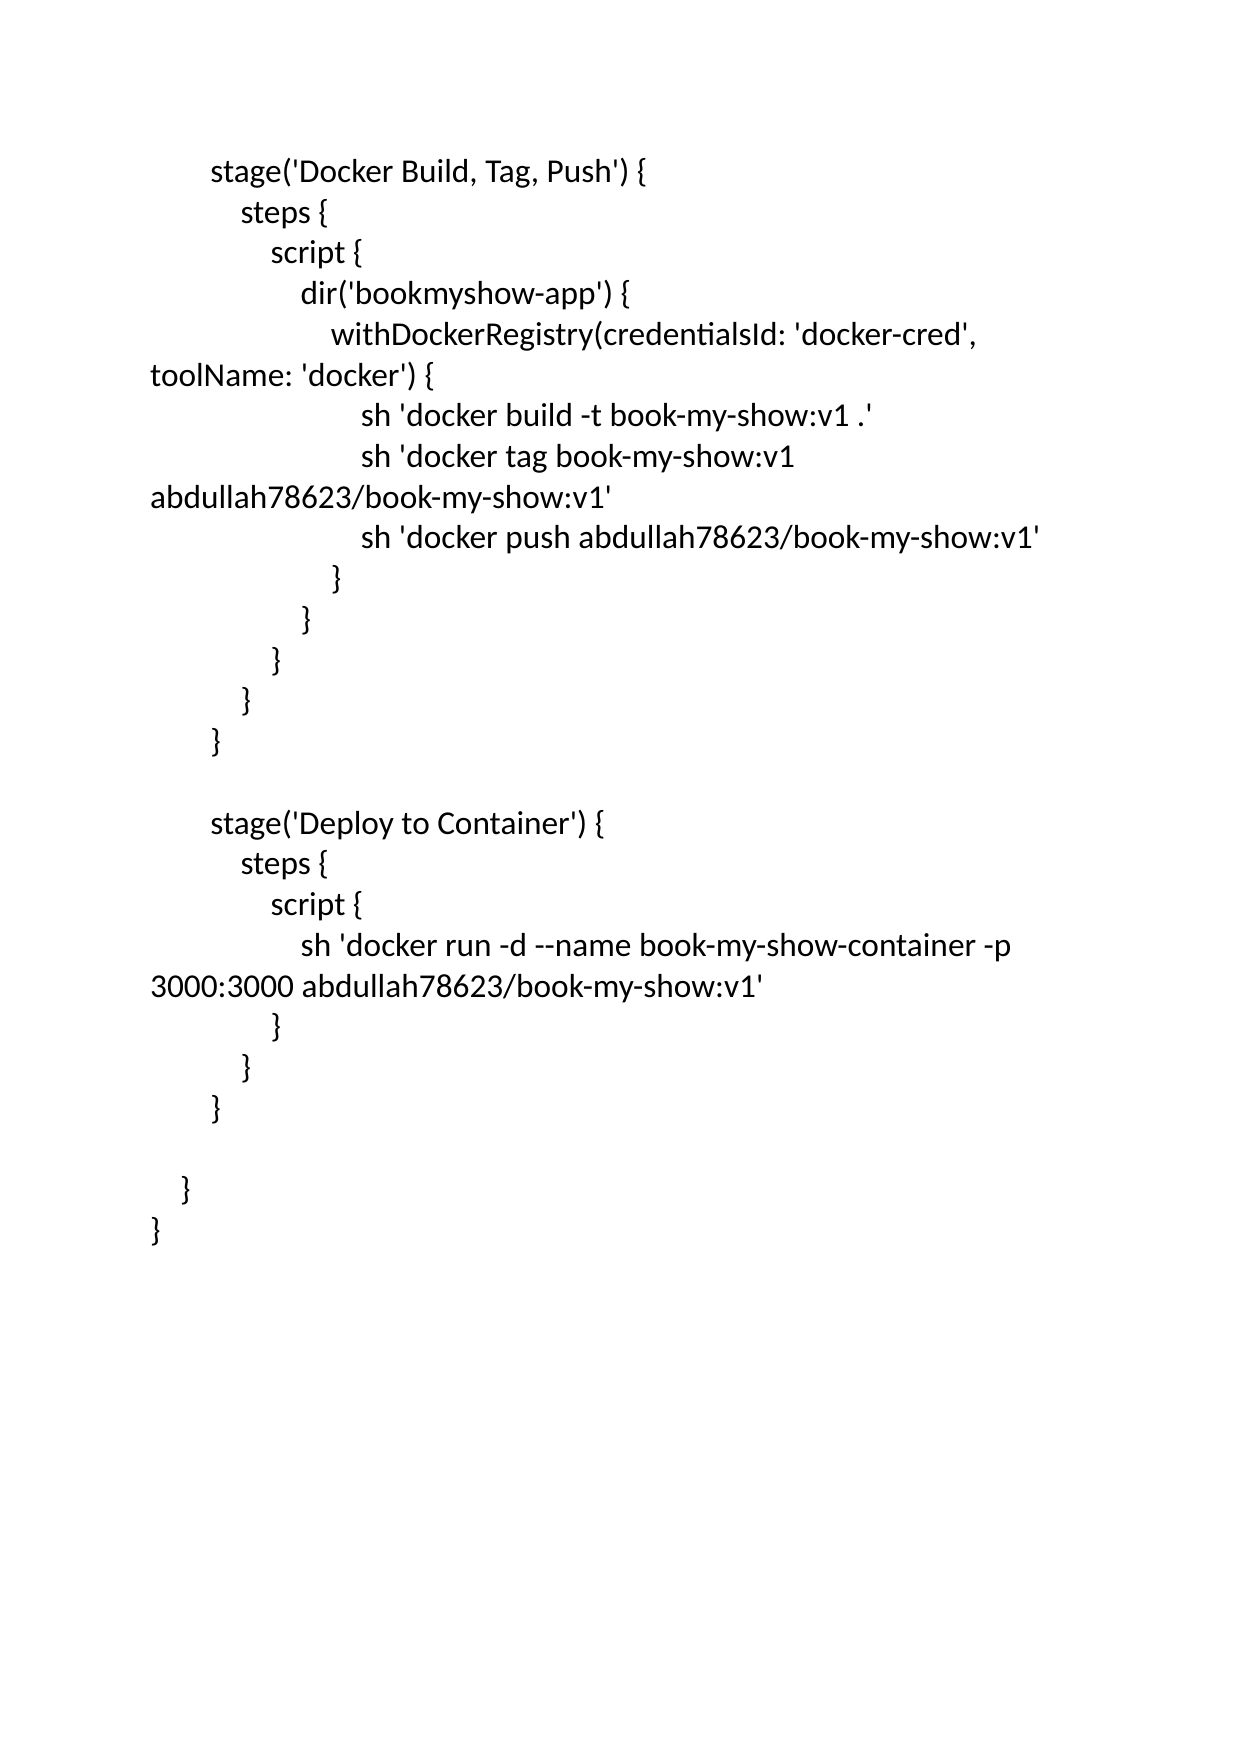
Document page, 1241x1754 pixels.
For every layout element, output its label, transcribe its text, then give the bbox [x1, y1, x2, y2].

text steps { [150, 191, 1090, 231]
text script { [150, 231, 1090, 272]
text } [150, 557, 1090, 598]
text sh 'docker build -t book-my-show:v1 .' [150, 394, 1090, 435]
text } [150, 720, 1090, 761]
text } [150, 1168, 1090, 1209]
text } [150, 679, 1090, 720]
text } [150, 1046, 1090, 1087]
text steps { [150, 842, 1090, 883]
text } [150, 1005, 1090, 1046]
text } [150, 1209, 1090, 1250]
text } [150, 598, 1090, 639]
text dir('bookmyshow-app') { [150, 272, 1090, 313]
text script { [150, 883, 1090, 924]
text sh 'docker tag book-my-show:v1 abdullah78623/book-my-show:v1' [150, 435, 1090, 517]
text stage('Deploy to Container') { [150, 802, 1090, 842]
text } [150, 639, 1090, 679]
text withDockerRegistry(credentialsId: 'docker-cred', toolName: 'docker') { [150, 313, 1090, 394]
text sh 'docker push abdullah78623/book-my-show:v1' [150, 517, 1090, 557]
text sh 'docker run -d --name book-my-show-container -p 3000:3000 abdullah78623/book-my-show:v1' [150, 924, 1090, 1005]
text } [150, 1087, 1090, 1127]
text stage('Docker Build, Tag, Push') { [150, 150, 1090, 191]
